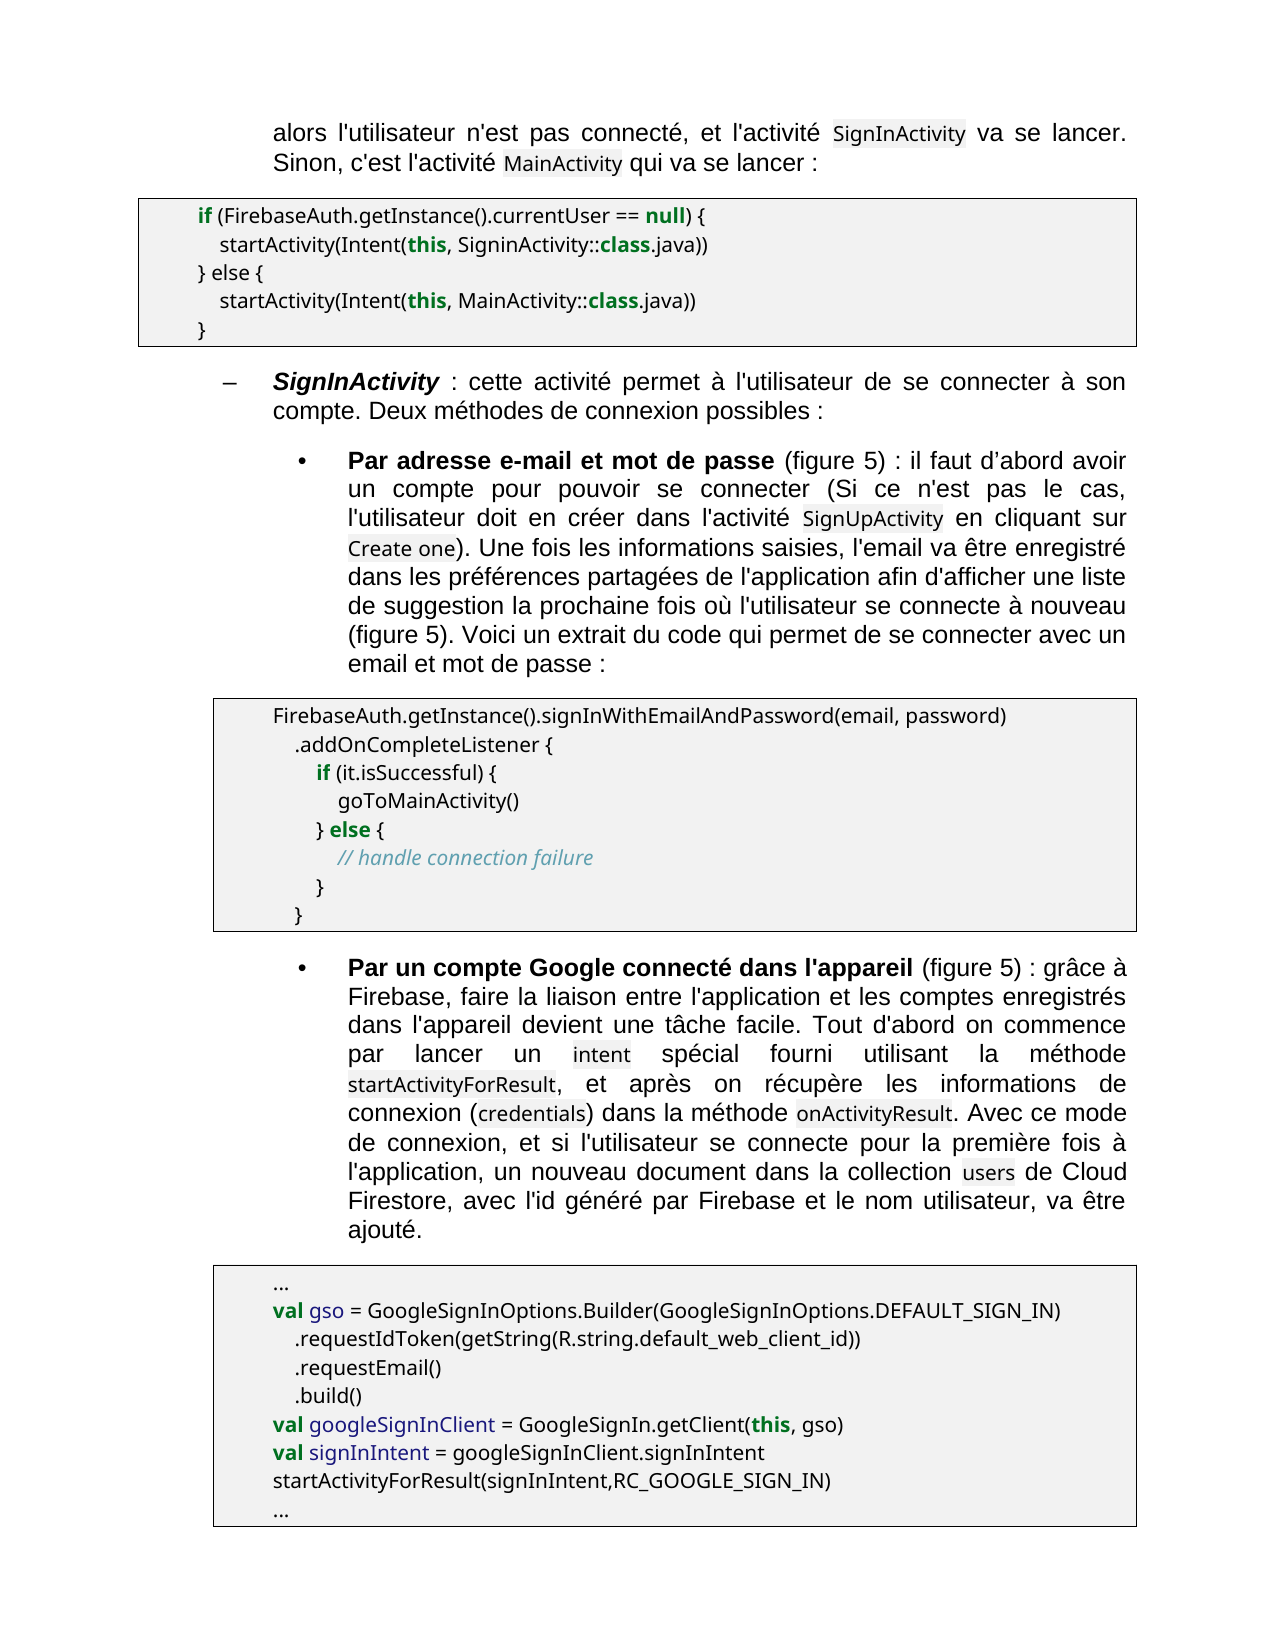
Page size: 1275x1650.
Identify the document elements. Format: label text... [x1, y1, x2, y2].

list Par un compte Google connecté dans l'appareil (figure 5) : grâce à Firebase, faire la liaison entre l'application et les comptes enregistrés dans l'appareil devient une tâche facile. Tout d'abord on commence par lancer un intent spécial fourni utilisant la méthode startActivityForResult, et après on récupère les informations de connexion (credentials) dans la méthode onActivityResult. Avec ce mode de connexion, et si l'utilisateur se connecte pour la première fois à l'application, un nouveau document dans la collection users de Cloud Firestore, avec l'id généré par Firebase et le nom utilisateur, va être ajouté. [298, 953, 1127, 1244]
list if (FirebaseAuth.getInstance().currentUser == null) { startActivity(Intent(this, SigninActivity::class.java)) } else { startActivity(Intent(this, MainActivity::class.java)) } [139, 199, 1136, 346]
list SignInActivity : cette activité permet à l'utilisateur de se connecter à son compte. Deux méthodes de connexion possibles : [223, 367, 1127, 425]
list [214, 1266, 1136, 1526]
list Par adresse e-mail et mot de passe (figure 5) : il faut d’abord avoir un compte pour pouvoir se connecter (Si ce n'est pas le cas, l'utilisateur doit en créer dans l'activité SignUpActivity en cliquant sur Create one). Une fois les informations saisies, l'email va être enregistré dans les préférences partagées de l'application afin d'afficher une liste de suggestion la prochaine fois où l'utilisateur se connecte à nouveau (figure 5). Voici un extrait du code qui permet de se connecter avec un email et mot de passe : [298, 446, 1127, 677]
list FirebaseAuth.getInstance().signInWithEmailAndPassword(email, password) .addOnCompleteListener { if (it.isSuccessful) { goToMainActivity() } else { // handle connection failure } } [214, 699, 1136, 931]
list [223, 118, 1127, 177]
